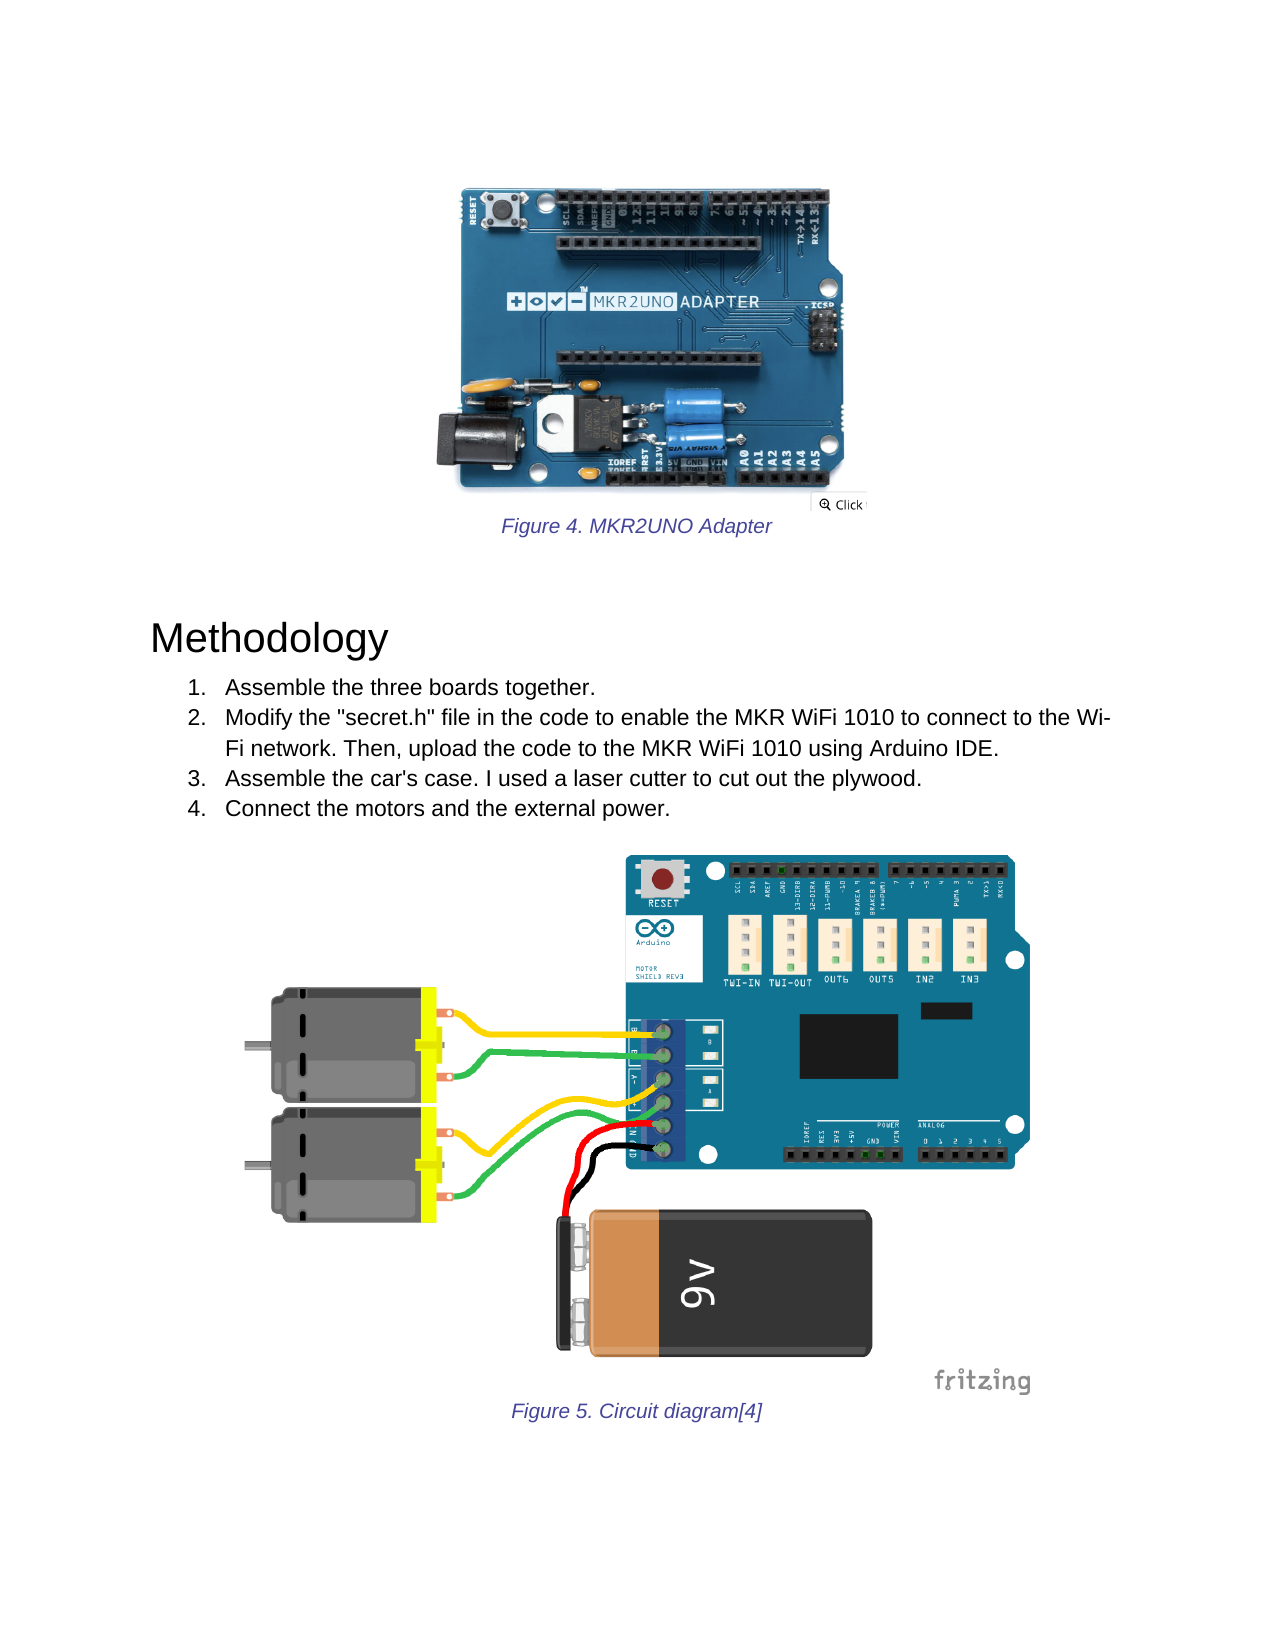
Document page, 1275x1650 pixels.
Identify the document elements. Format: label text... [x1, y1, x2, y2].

list Connect the motors and the external power. [187, 795, 1125, 821]
text Figure 4. MKR2UNO Adapter [150, 514, 1125, 538]
picture [244, 855, 1031, 1395]
subtitle Methodology [150, 614, 1125, 662]
list Assemble the car's case. I used a laser cutter to cut out the plywood. [187, 765, 1125, 791]
list Assemble the three boards together. [187, 674, 1125, 700]
picture [408, 150, 867, 511]
list Modify the "secret.h" file in the code to enable the MKR WiFi 1010 to connect to the Wi-Fi network. Then, upload the code to the MKR WiFi 1010 using Arduino IDE. [187, 704, 1125, 761]
text Figure 5. Circuit diagram[4] [150, 1399, 1125, 1423]
